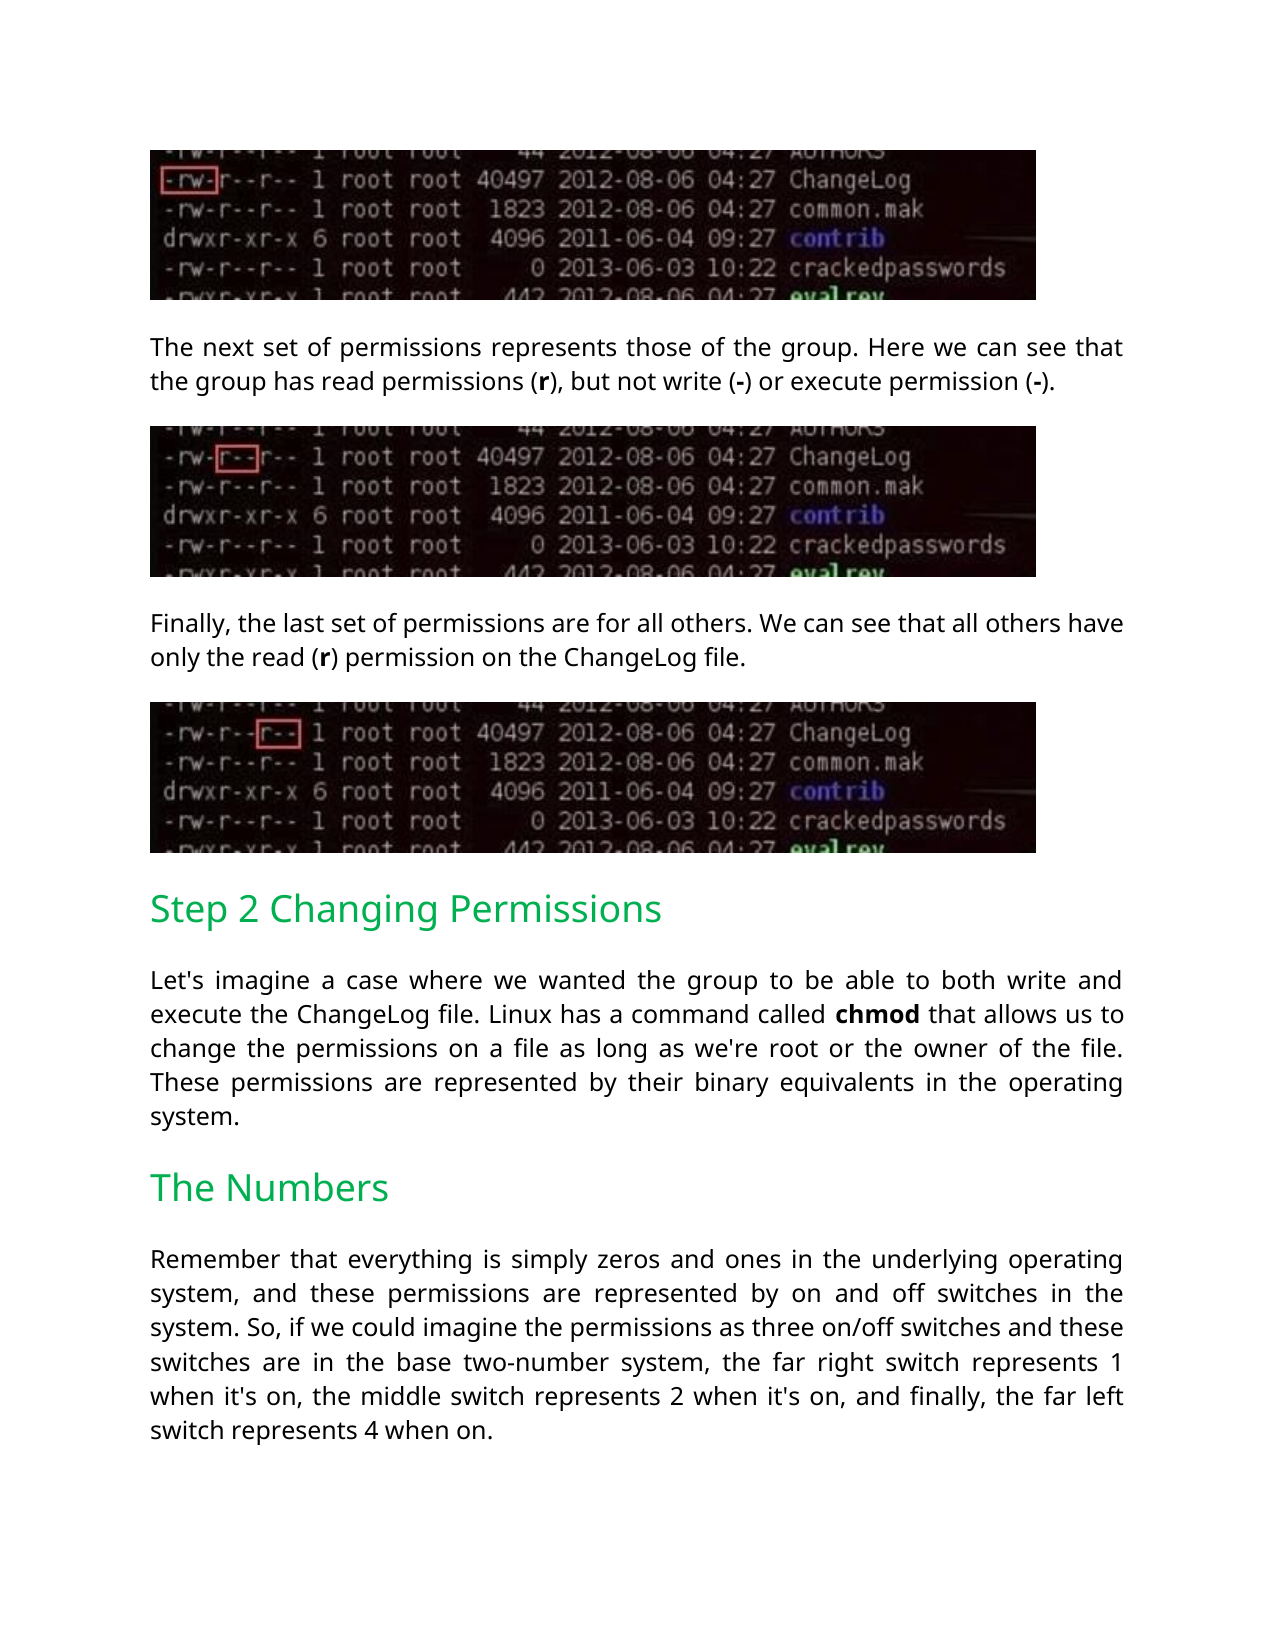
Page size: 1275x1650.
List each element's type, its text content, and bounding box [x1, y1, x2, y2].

text The Numbers [150, 1162, 1125, 1213]
text Let's imagine a case where we wanted the group to be able to both write and execute the ChangeLog file. Linux has a command called chmod that allows us to change the permissions on a file as long as we're root or the owner of the file. These permissions are represented by their binary equivalents in the operating system. [150, 962, 1125, 1133]
text Finally, the last set of permissions are for all others. We can see that all others have only the read (r) permission on the ChangeLog file. [150, 606, 1125, 674]
picture [150, 150, 1036, 300]
picture [150, 426, 1036, 577]
text Remember that everything is simply zeros and ones in the underlying operating system, and these permissions are represented by on and off switches in the system. So, if we could imagine the permissions as three on/off switches and these switches are in the base two-number system, the far right switch represents 1 when it's on, the middle switch represents 2 when it's on, and finally, the far left switch represents 4 when on. [150, 1242, 1125, 1446]
picture [150, 702, 1036, 853]
text Step 2 Changing Permissions [150, 882, 1125, 933]
text The next set of permissions represents those of the group. Here we can see that the group has read permissions (r), but not write (-) or execute permission (-). [150, 329, 1125, 397]
